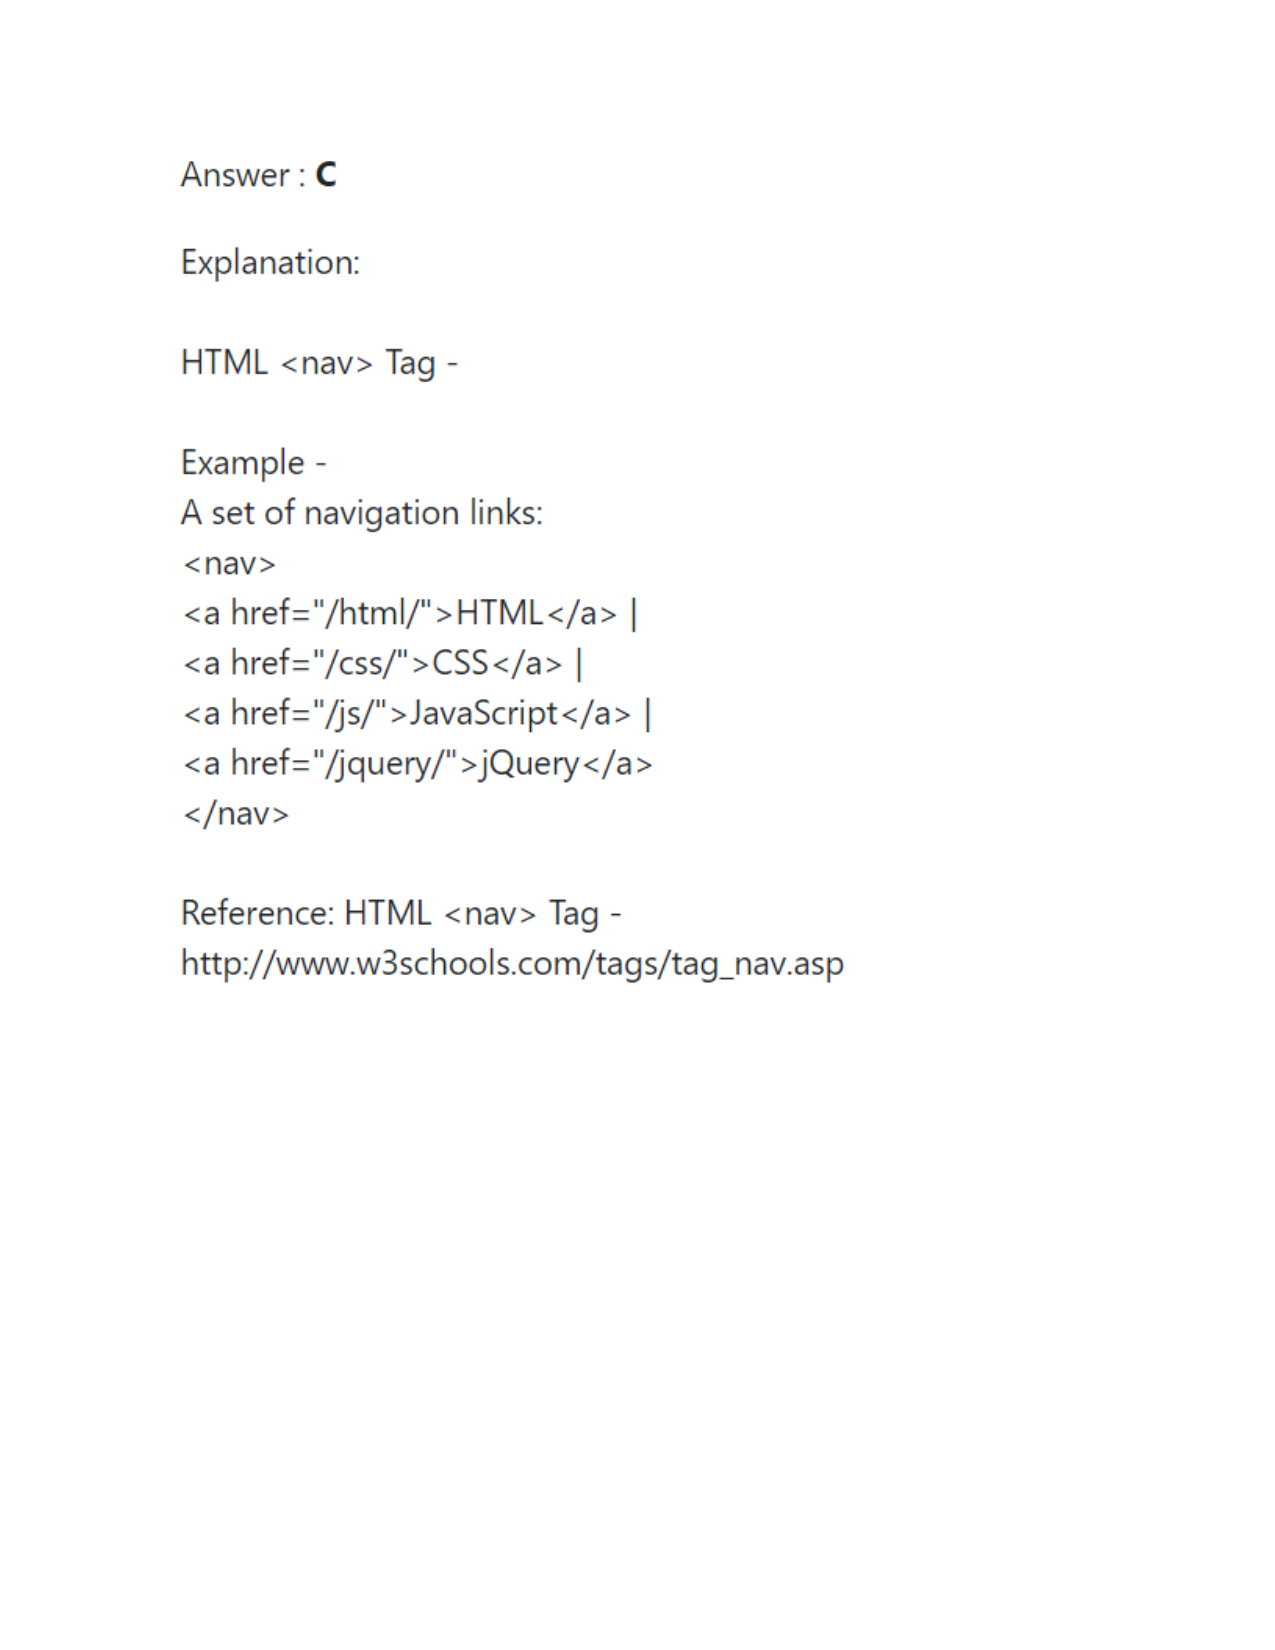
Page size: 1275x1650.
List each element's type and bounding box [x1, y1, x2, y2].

picture [150, 150, 860, 1000]
